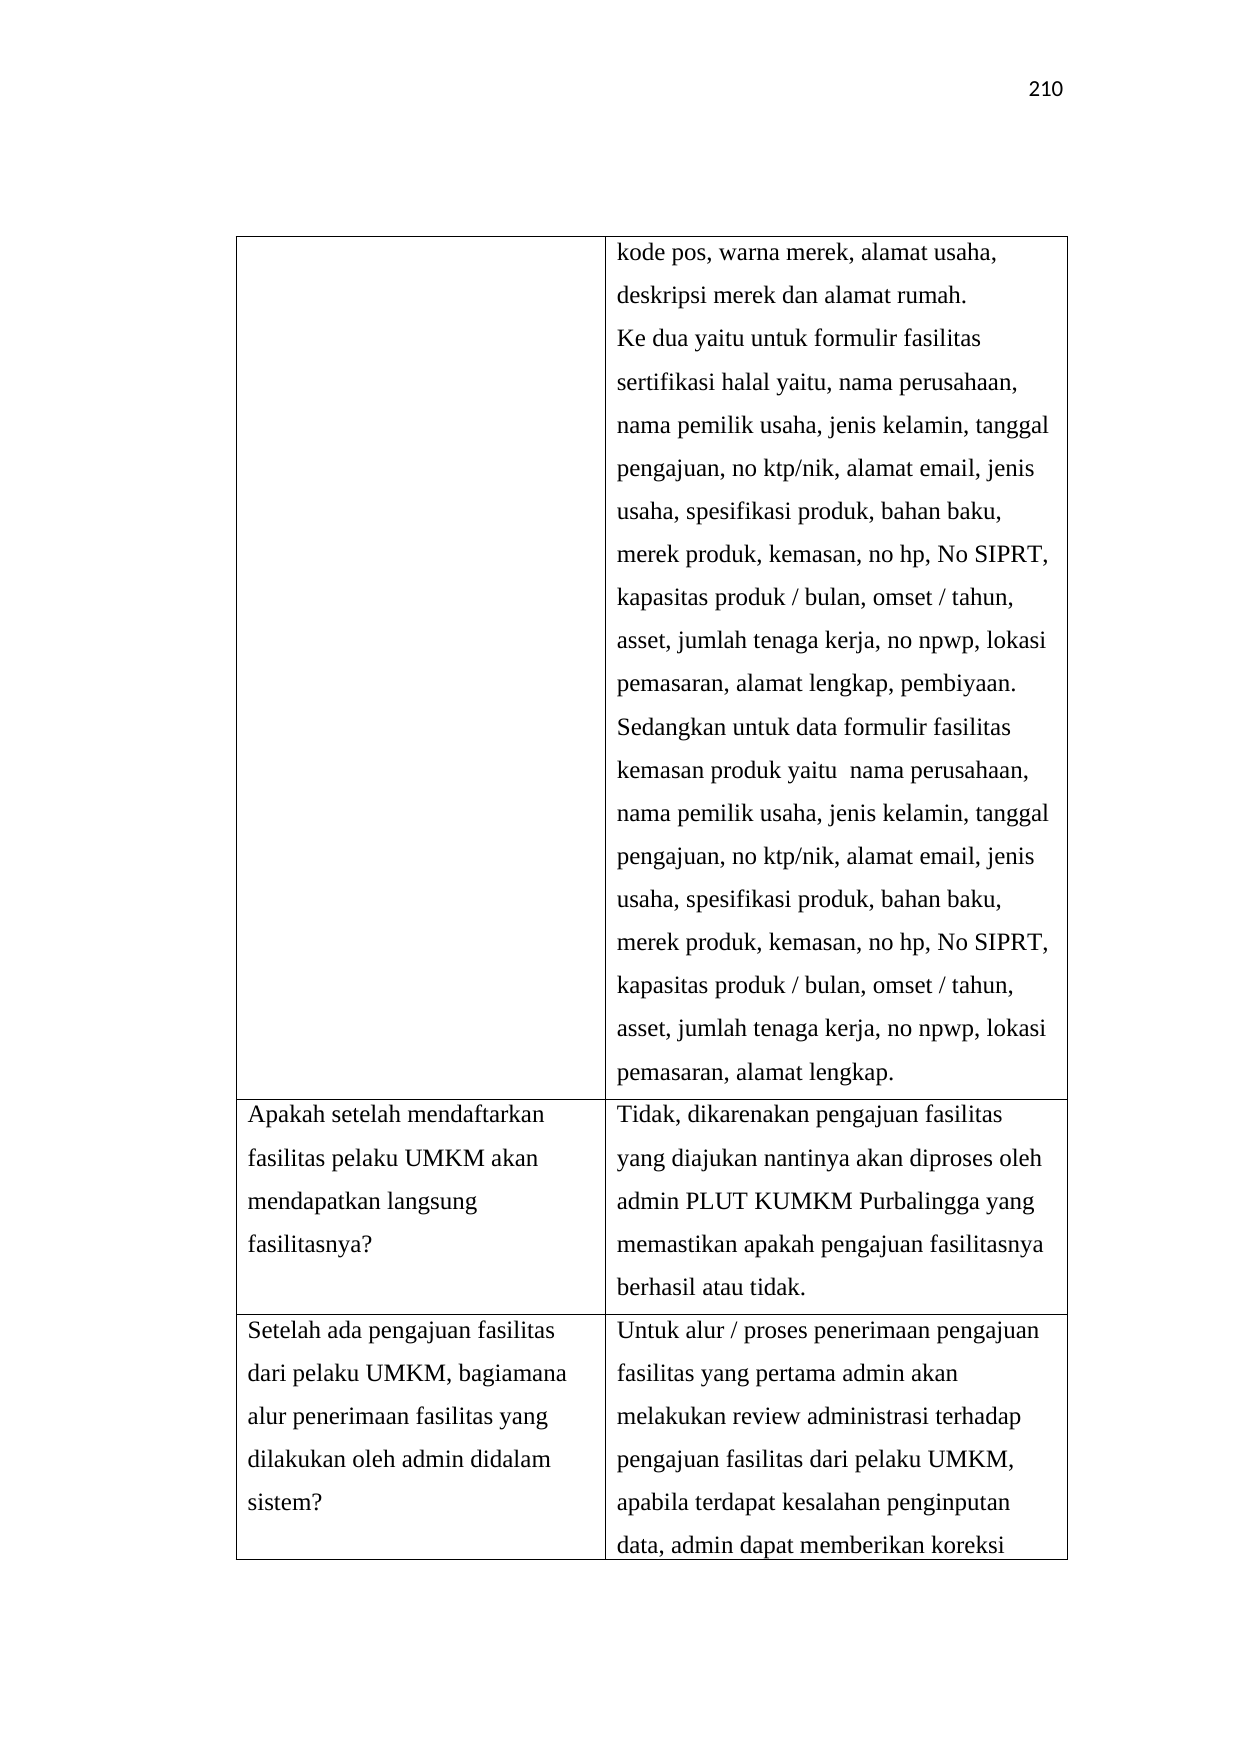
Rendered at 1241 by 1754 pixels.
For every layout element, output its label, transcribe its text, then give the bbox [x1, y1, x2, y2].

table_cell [606, 237, 1067, 1098]
table_cell Apakah setelah mendaftarkan fasilitas pelaku UMKM akan mendapatkan langsung fasilitasnya? [237, 1100, 605, 1314]
table_cell Tidak, dikarenakan pengajuan fasilitas yang diajukan nantinya akan diproses oleh admin PLUT KUMKM Purbalingga yang memastikan apakah pengajuan fasilitasnya berhasil atau tidak. [606, 1100, 1067, 1314]
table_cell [237, 1315, 605, 1559]
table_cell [606, 1315, 1067, 1559]
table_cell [237, 237, 605, 1098]
